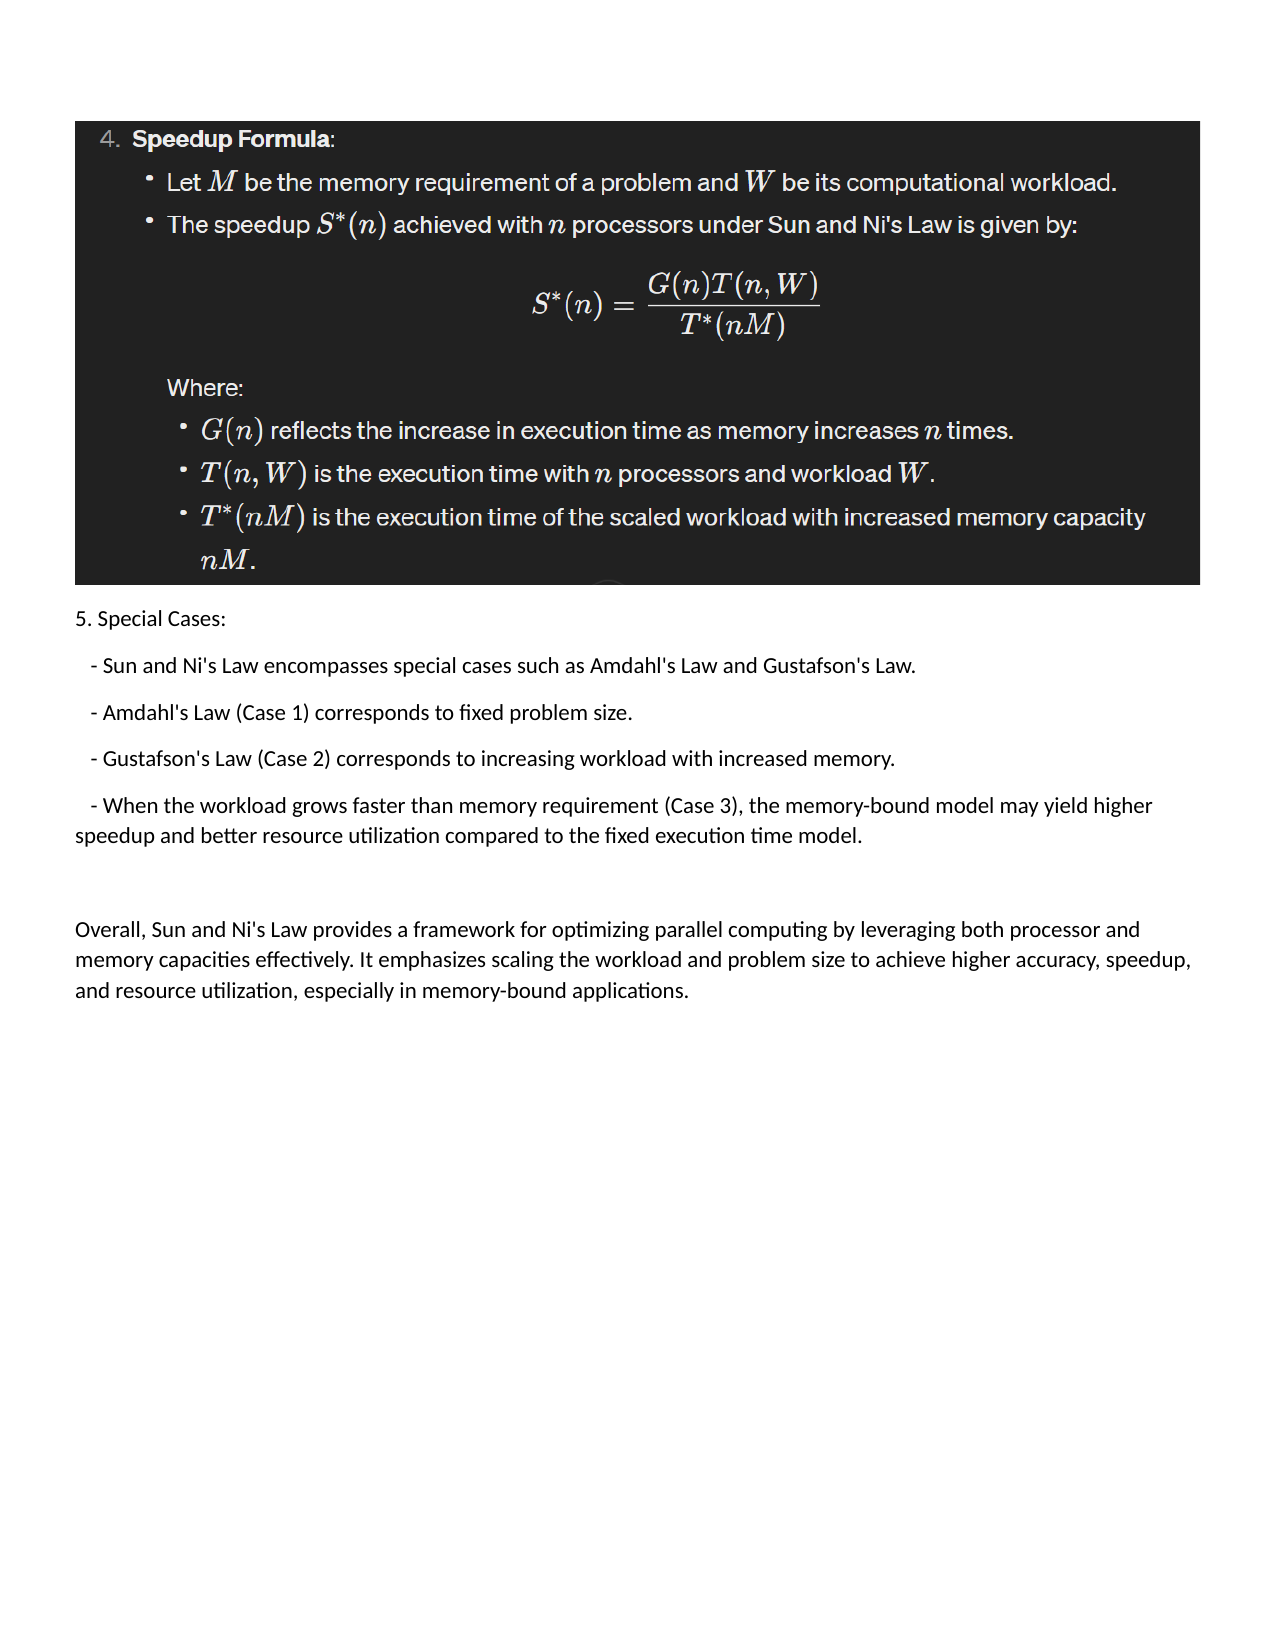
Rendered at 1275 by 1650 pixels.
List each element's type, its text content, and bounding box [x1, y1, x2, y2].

text - Amdahl's Law (Case 1) corresponds to fixed problem size. [75, 698, 1200, 726]
text - When the workload grows faster than memory requirement (Case 3), the memory-bound model may yield higher speedup and better resource utilization compared to the fixed execution time model. [75, 791, 1200, 849]
text - Gustafson's Law (Case 2) corresponds to increasing workload with increased memory. [75, 744, 1200, 772]
picture [75, 121, 1200, 585]
text - Sun and Ni's Law encompasses special cases such as Amdahl's Law and Gustafson's Law. [75, 651, 1200, 679]
text Overall, Sun and Ni's Law provides a framework for optimizing parallel computing by leveraging both processor and memory capacities effectively. It emphasizes scaling the workload and problem size to achieve higher accuracy, speedup, and resource utilization, especially in memory-bound applications. [75, 915, 1200, 1004]
text 5. Special Cases: [75, 604, 1200, 632]
